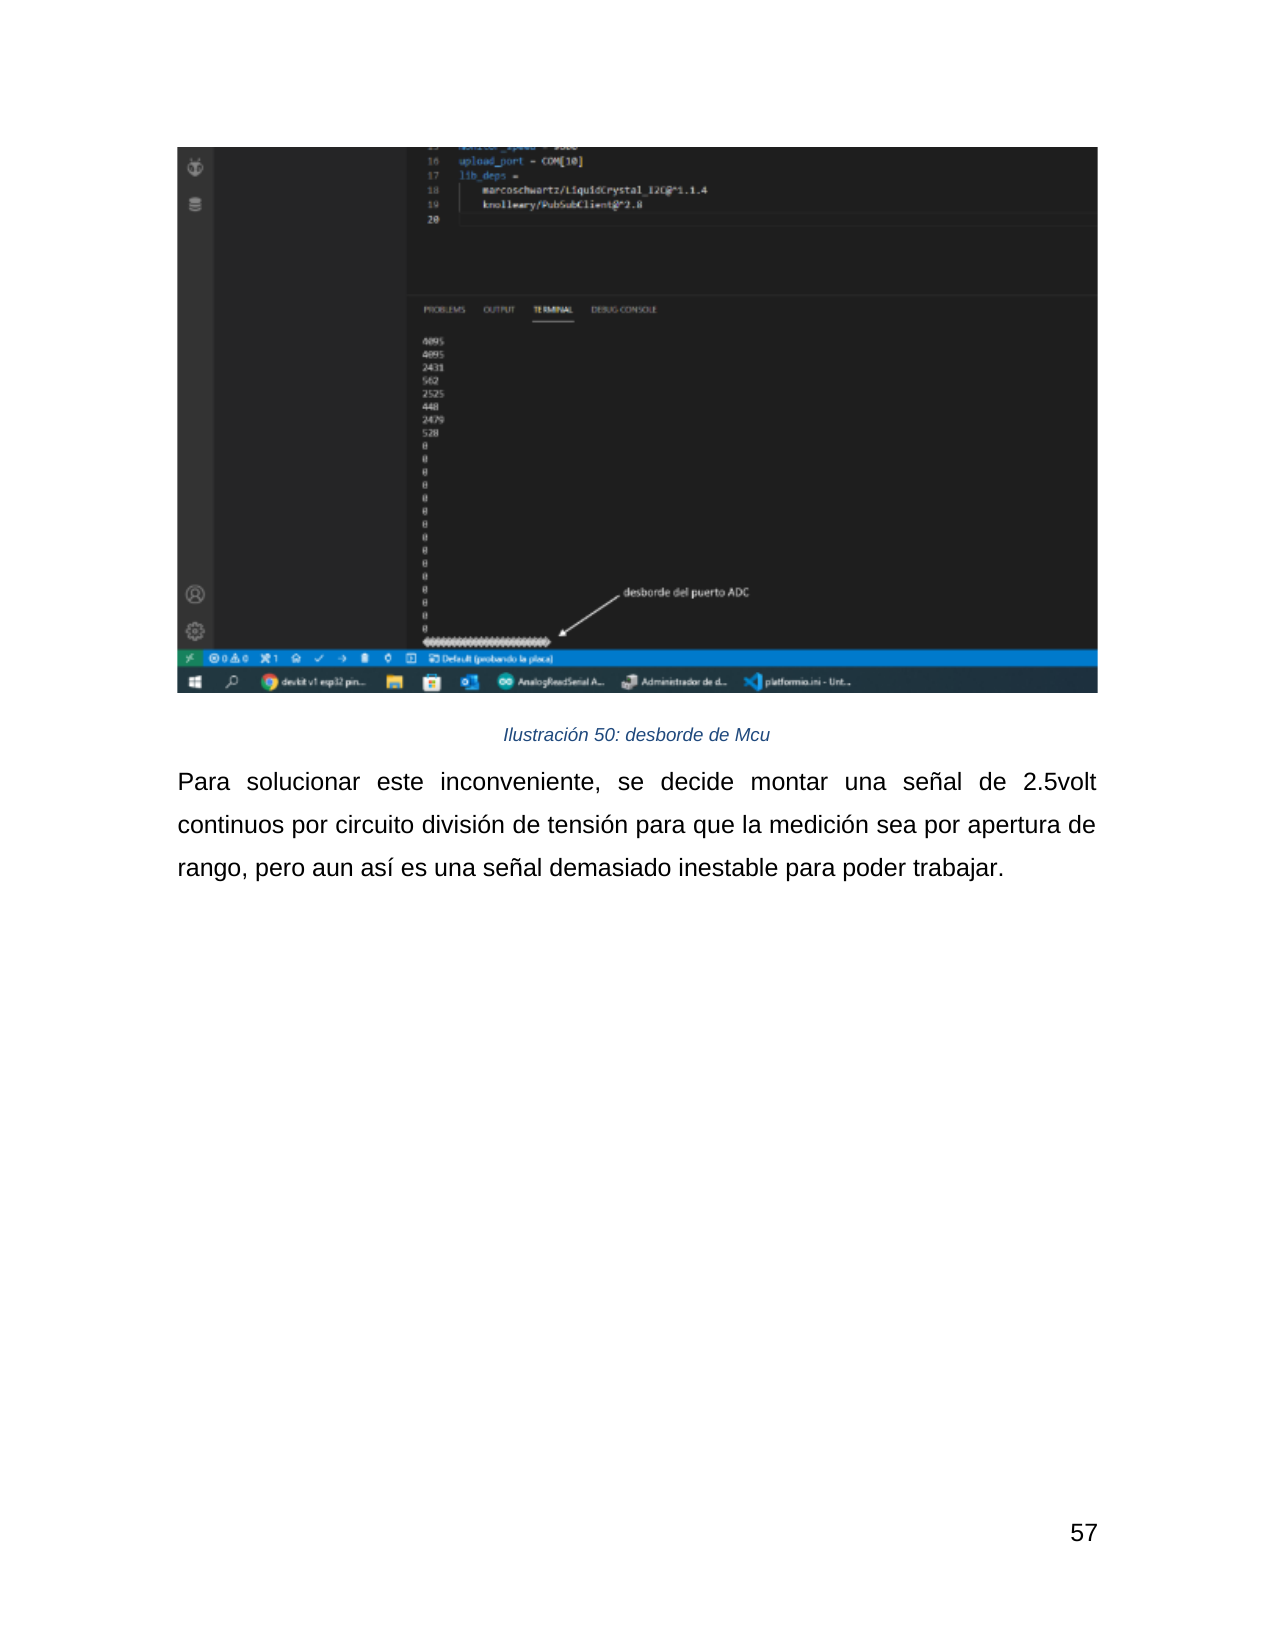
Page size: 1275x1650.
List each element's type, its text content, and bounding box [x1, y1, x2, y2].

text Para solucionar este inconveniente, se decide montar una señal de 2.5volt continuos por circuito división de tensión para que la medición sea por apertura de rango, pero aun así es una señal demasiado inestable para poder trabajar. [177, 766, 1098, 881]
picture [177, 147, 1098, 693]
text Ilustración 50: desborde de Mcu [177, 724, 1098, 746]
